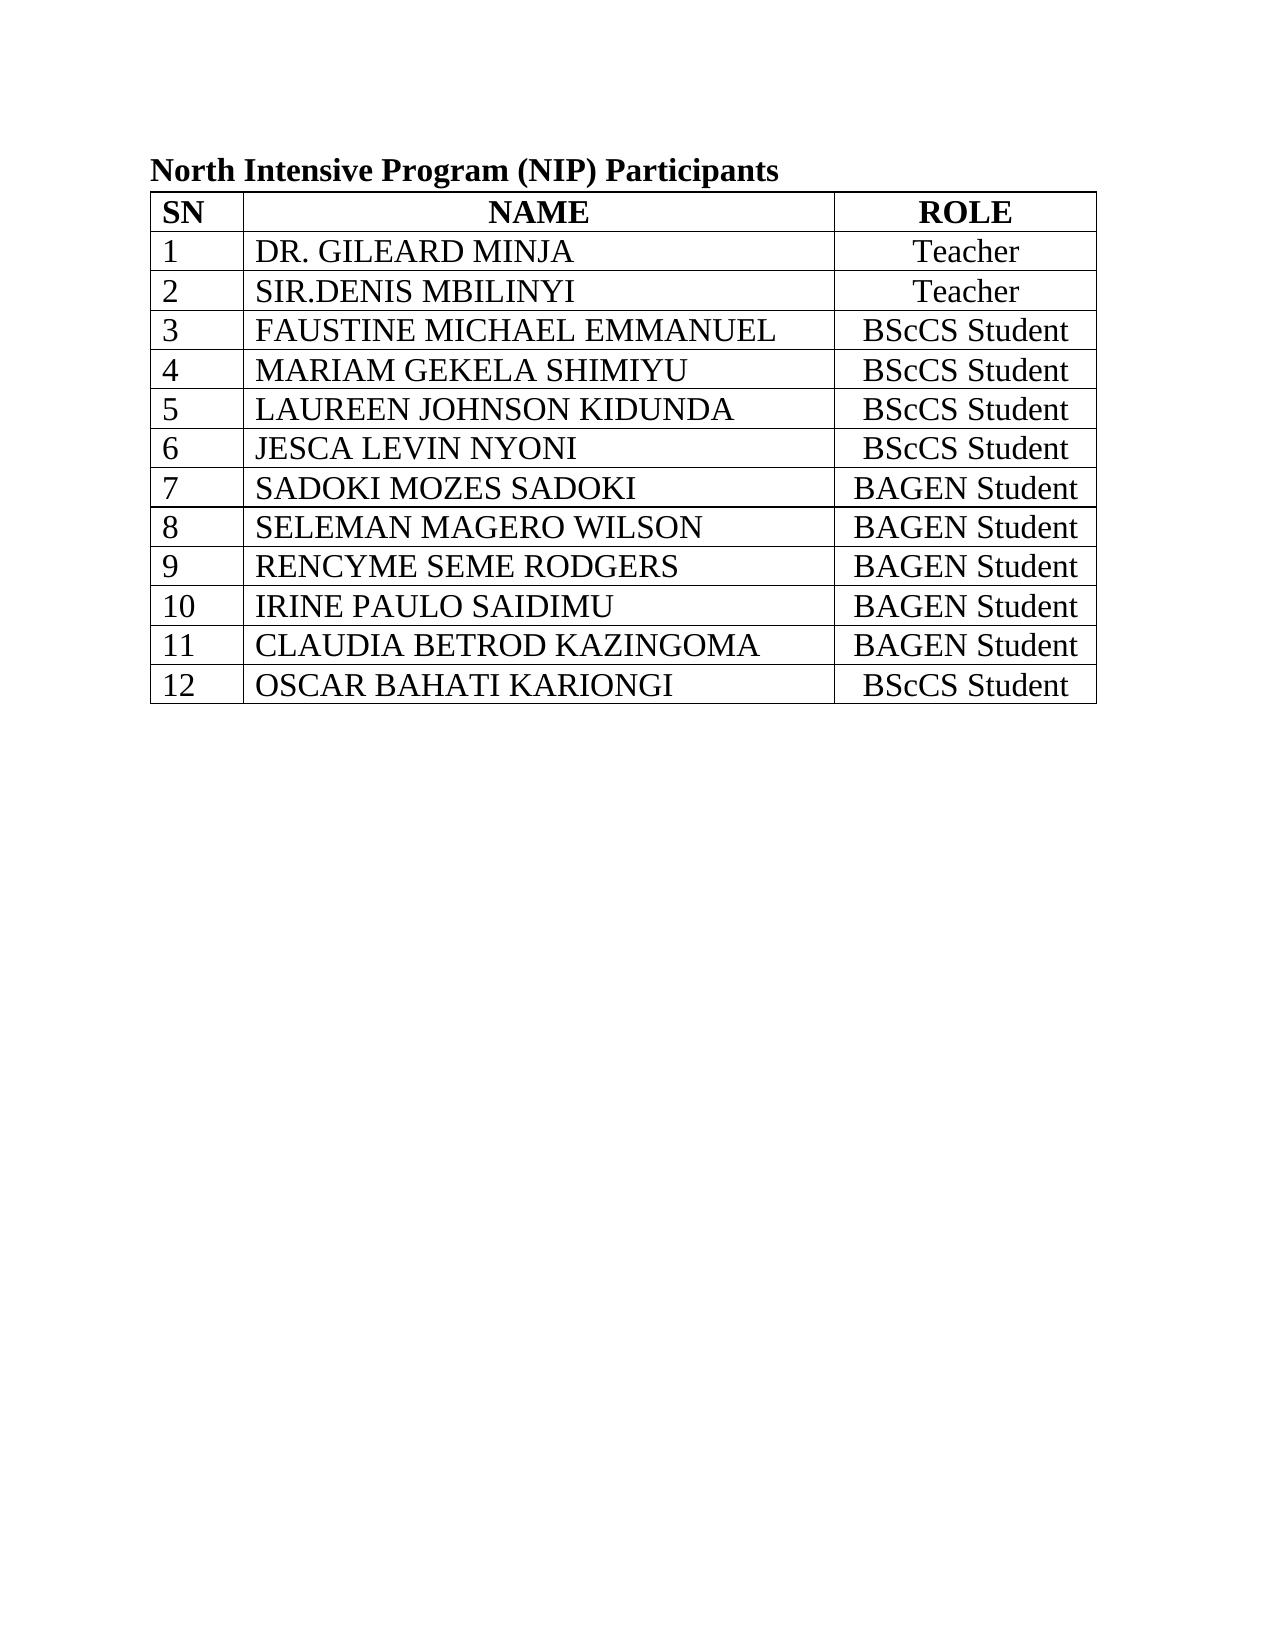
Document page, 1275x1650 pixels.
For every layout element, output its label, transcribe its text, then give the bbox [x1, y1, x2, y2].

table_cell 9 [151, 547, 243, 585]
table_cell 4 [151, 350, 243, 388]
table_cell JESCA LEVIN NYONI [244, 429, 834, 467]
table_cell LAUREEN JOHNSON KIDUNDA [244, 389, 834, 428]
table_cell IRINE PAULO SAIDIMU [244, 586, 834, 624]
table_cell SELEMAN MAGERO WILSON [244, 508, 834, 546]
table_cell MARIAM GEKELA SHIMIYU [244, 350, 834, 388]
table_cell RENCYME SEME RODGERS [244, 547, 834, 585]
table_cell 5 [151, 389, 243, 428]
table_cell Teacher [835, 232, 1096, 270]
table_cell BAGEN Student [835, 586, 1096, 624]
table_cell 2 [151, 271, 243, 309]
table_cell 11 [151, 626, 243, 664]
table_cell DR. GILEARD MINJA [244, 232, 834, 270]
subtitle North Intensive Program (NIP) Participants [150, 150, 1125, 188]
table_cell BScCS Student [835, 389, 1096, 428]
table_cell 7 [151, 468, 243, 506]
table_cell FAUSTINE MICHAEL EMMANUEL [244, 311, 834, 349]
table_cell 12 [151, 665, 243, 703]
table_cell 6 [151, 429, 243, 467]
table_header SN [151, 193, 243, 231]
table_cell BAGEN Student [835, 547, 1096, 585]
table_cell BScCS Student [835, 665, 1096, 703]
table_cell 8 [151, 508, 243, 546]
table_cell BScCS Student [835, 429, 1096, 467]
table_cell OSCAR BAHATI KARIONGI [244, 665, 834, 703]
table_cell SADOKI MOZES SADOKI [244, 468, 834, 506]
table_cell BAGEN Student [835, 508, 1096, 546]
table_cell BScCS Student [835, 350, 1096, 388]
table_cell BScCS Student [835, 311, 1096, 349]
table_cell BAGEN Student [835, 626, 1096, 664]
table_cell Teacher [835, 271, 1096, 309]
table_cell BAGEN Student [835, 468, 1096, 506]
table_cell 10 [151, 586, 243, 624]
table_cell CLAUDIA BETROD KAZINGOMA [244, 626, 834, 664]
table_cell 1 [151, 232, 243, 270]
table_header ROLE [835, 193, 1096, 231]
table_cell SIR.DENIS MBILINYI [244, 271, 834, 309]
table_header NAME [244, 193, 834, 231]
table_cell 3 [151, 311, 243, 349]
